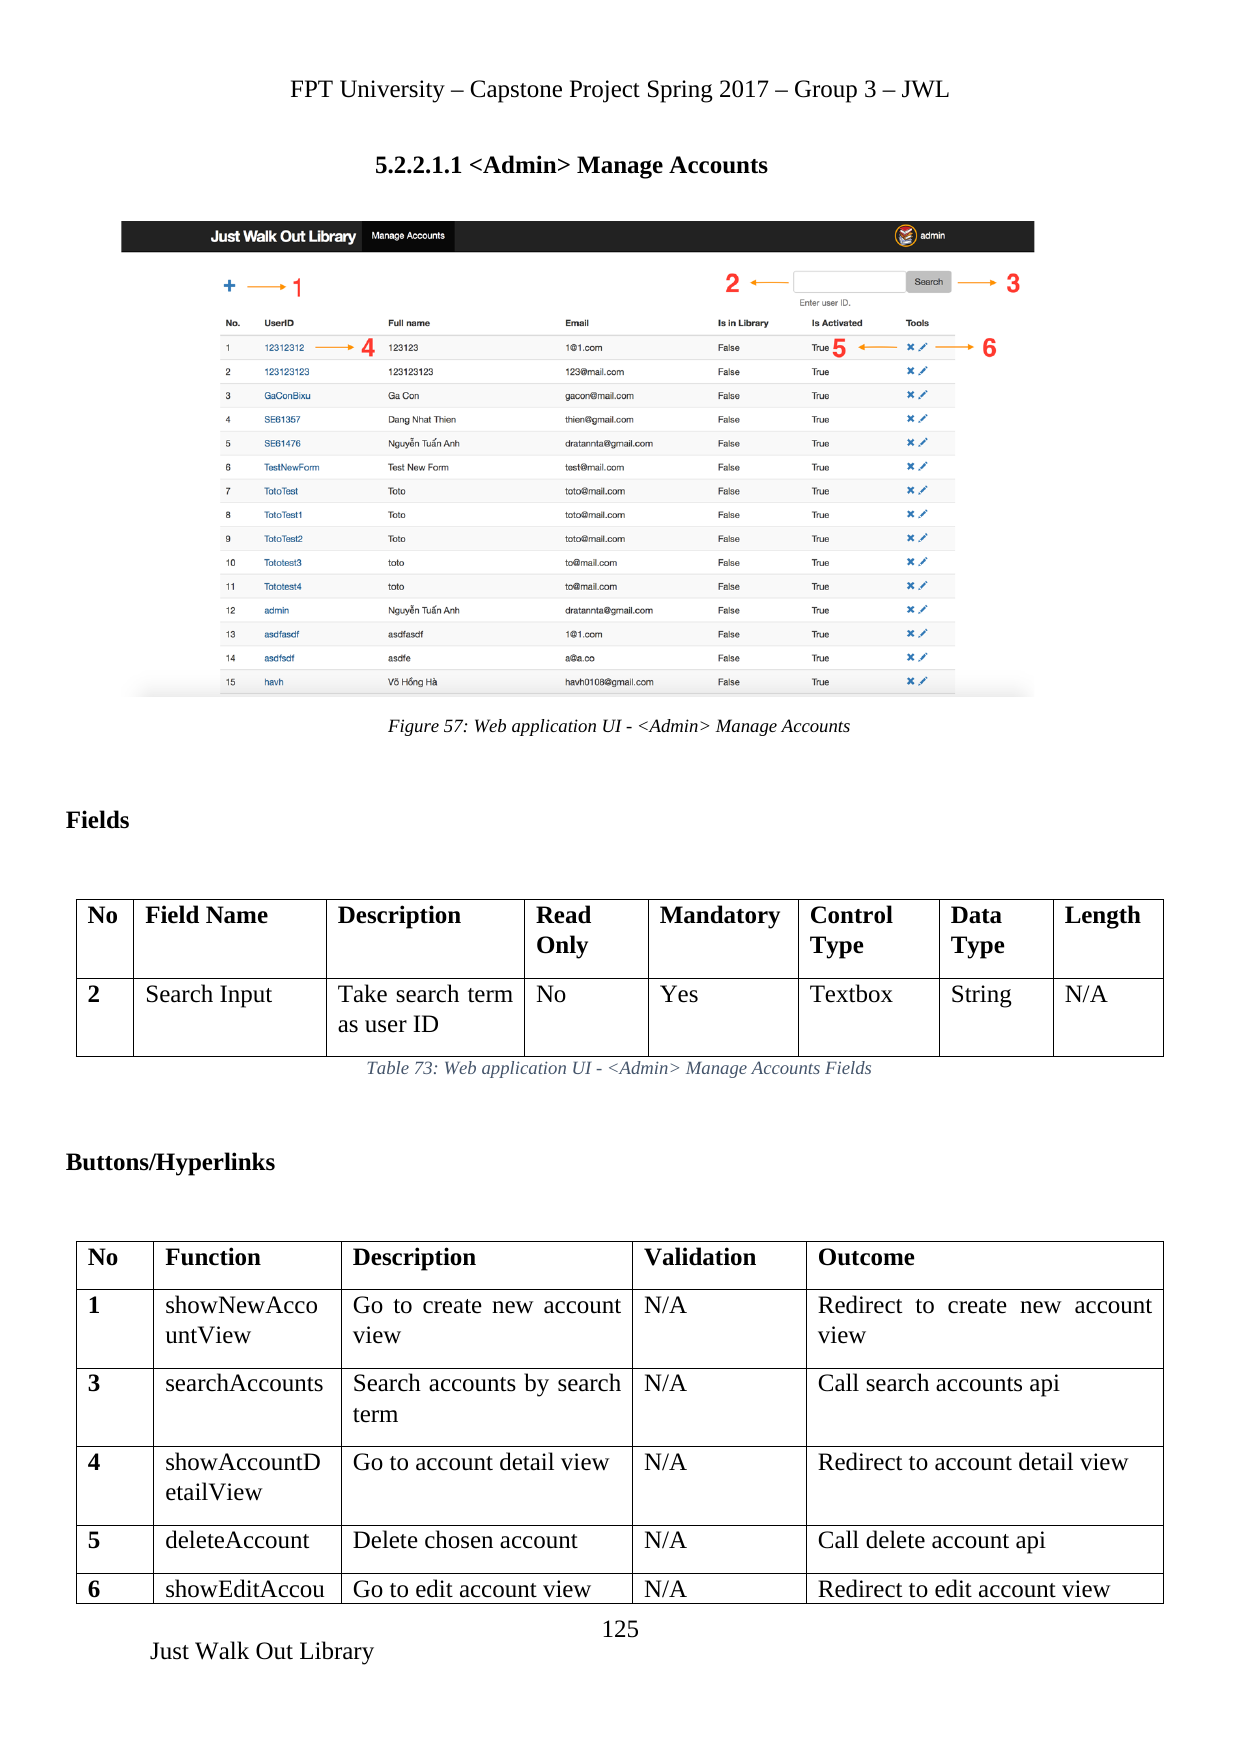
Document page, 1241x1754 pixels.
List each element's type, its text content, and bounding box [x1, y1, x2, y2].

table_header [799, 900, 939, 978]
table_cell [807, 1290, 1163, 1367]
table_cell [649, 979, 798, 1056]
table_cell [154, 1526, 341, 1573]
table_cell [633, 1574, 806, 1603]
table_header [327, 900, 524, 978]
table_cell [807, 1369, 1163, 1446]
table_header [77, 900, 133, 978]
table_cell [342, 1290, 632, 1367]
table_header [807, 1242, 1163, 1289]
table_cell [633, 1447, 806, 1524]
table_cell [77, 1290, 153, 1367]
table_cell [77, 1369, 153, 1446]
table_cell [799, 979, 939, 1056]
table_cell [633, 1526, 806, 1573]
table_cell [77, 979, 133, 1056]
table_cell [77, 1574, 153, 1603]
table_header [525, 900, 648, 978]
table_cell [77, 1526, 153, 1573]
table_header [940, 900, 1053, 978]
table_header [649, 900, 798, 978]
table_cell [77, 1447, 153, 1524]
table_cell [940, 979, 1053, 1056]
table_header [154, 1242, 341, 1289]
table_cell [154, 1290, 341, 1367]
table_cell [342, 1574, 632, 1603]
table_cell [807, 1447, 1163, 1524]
subtitle <Admin> Manage Accounts [375, 150, 1090, 179]
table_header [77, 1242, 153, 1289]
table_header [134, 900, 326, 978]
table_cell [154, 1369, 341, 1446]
picture [121, 221, 1035, 697]
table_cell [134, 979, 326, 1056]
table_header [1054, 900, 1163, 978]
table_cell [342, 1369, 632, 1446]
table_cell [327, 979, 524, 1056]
text Fields [66, 805, 1090, 834]
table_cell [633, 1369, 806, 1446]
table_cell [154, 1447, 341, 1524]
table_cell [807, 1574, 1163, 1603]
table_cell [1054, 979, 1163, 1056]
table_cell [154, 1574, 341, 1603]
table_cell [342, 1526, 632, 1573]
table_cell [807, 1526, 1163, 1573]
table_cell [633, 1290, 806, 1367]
text Buttons/Hyperlinks [66, 1147, 1090, 1175]
text Figure 57: Web application UI - <Admin> Manage Accounts [150, 715, 1090, 737]
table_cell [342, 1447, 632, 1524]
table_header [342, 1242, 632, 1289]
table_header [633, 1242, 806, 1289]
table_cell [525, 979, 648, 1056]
